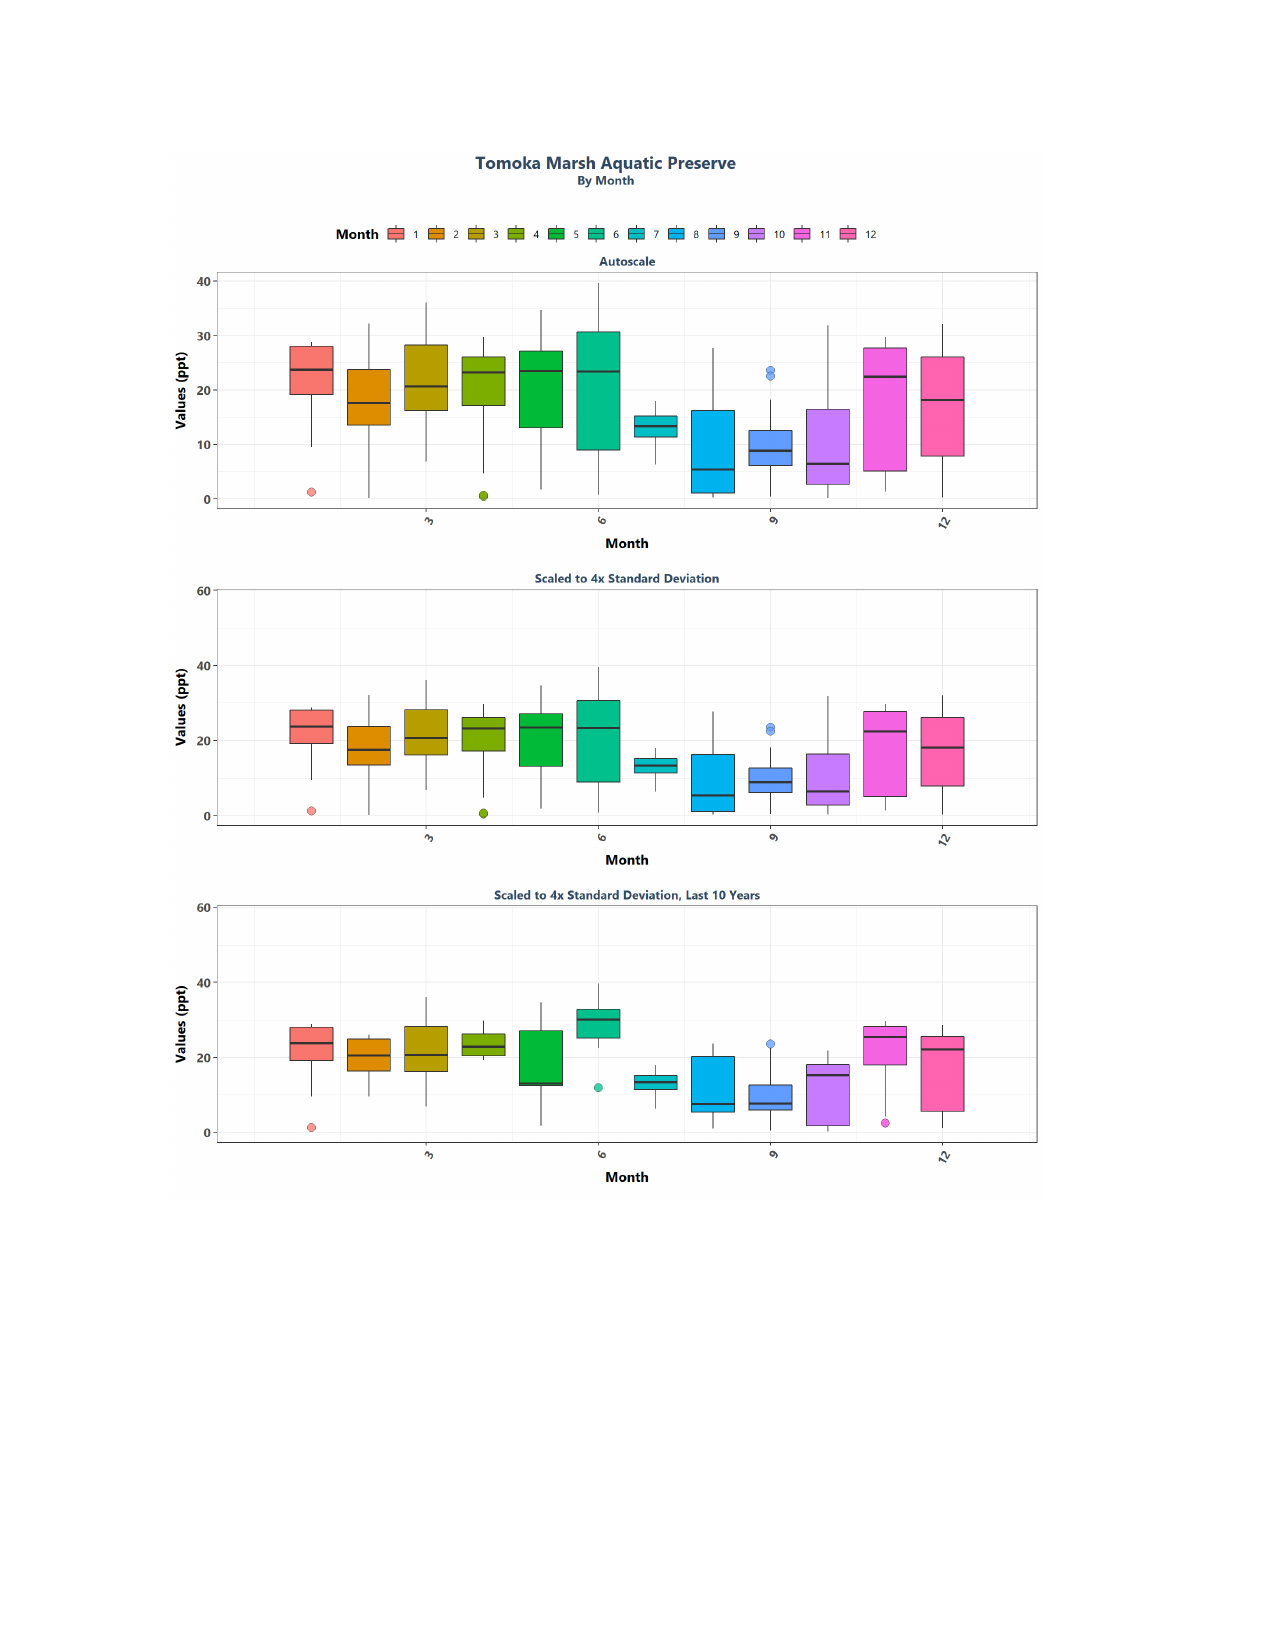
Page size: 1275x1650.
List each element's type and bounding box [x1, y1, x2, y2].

picture [168, 150, 1044, 1200]
